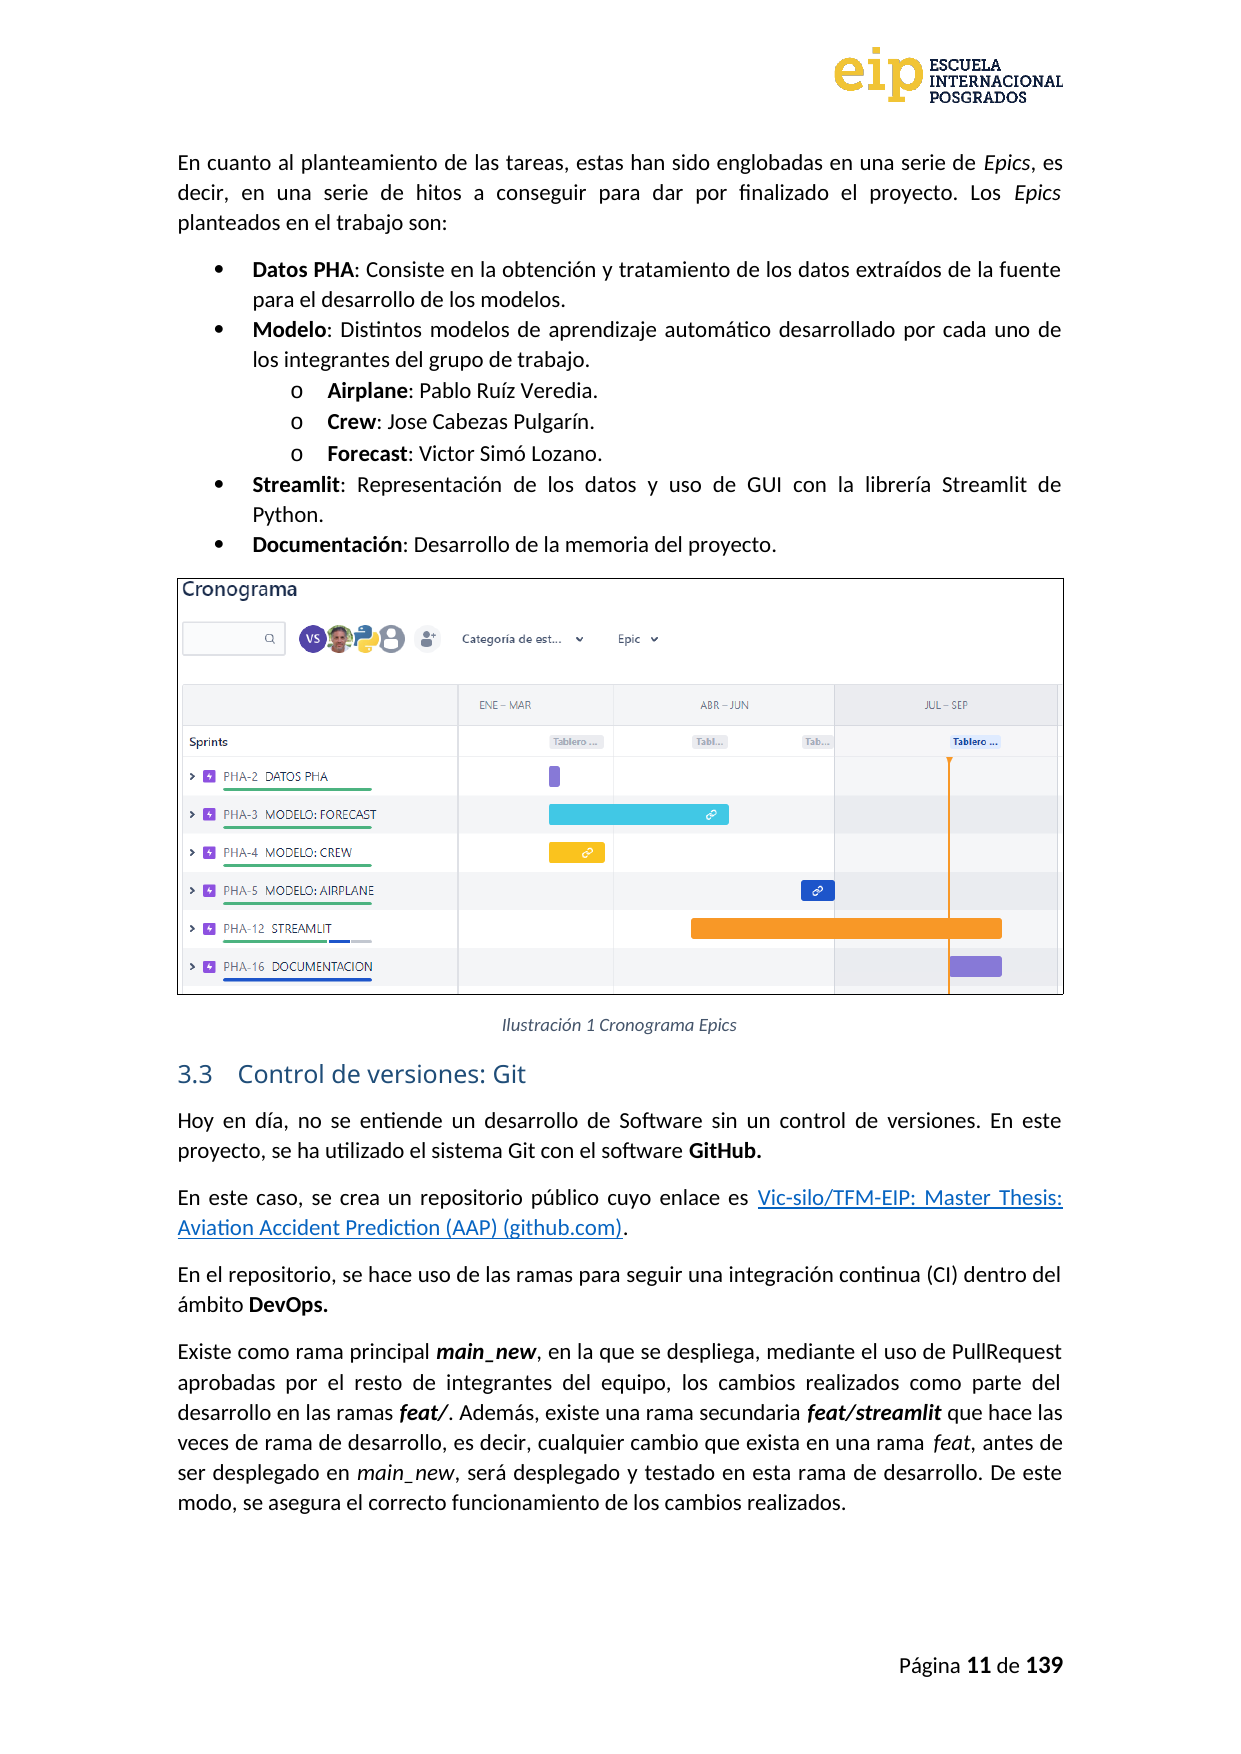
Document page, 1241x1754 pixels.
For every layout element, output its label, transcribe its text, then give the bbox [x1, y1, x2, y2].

text En cuanto al planteamiento de las tareas, estas han sido englobadas en una serie de Epics, es decir, en una serie de hitos a conseguir para dar por finalizado el proyecto. Los Epics planteados en el trabajo son: [177, 148, 1063, 236]
picture [834, 47, 1063, 103]
list Streamlit: Representación de los datos y uso de GUI con la librería Streamlit de Python. [215, 470, 1063, 528]
list Modelo: Distintos modelos de aprendizaje automático desarrollado por cada uno de los integrantes del grupo de trabajo. [215, 315, 1063, 373]
text Hoy en día, no se entiende un desarrollo de Software sin un control de versiones. En este proyecto, se ha utilizado el sistema Git con el software GitHub. [177, 1106, 1063, 1164]
list Forecast: Victor Simó Lozano. [290, 439, 1063, 468]
list Documentación: Desarrollo de la memoria del proyecto. [215, 531, 1063, 558]
text Existe como rama principal main_new, en la que se despliega, mediante el uso de PullRequest aprobadas por el resto de integrantes del equipo, los cambios realizados como parte del desarrollo en las ramas feat/. Además, existe una rama secundaria feat/streamlit que hace las veces de rama de desarrollo, es decir, cualquier cambio que exista en una rama feat, antes de ser desplegado en main_new, será desplegado y testado en esta rama de desarrollo. De este modo, se asegura el correcto funcionamiento de los cambios realizados. [177, 1337, 1063, 1517]
text En el repositorio, se hace uso de las ramas para seguir una integración continua (CI) dentro del ámbito DevOps. [177, 1260, 1063, 1319]
text Ilustración 1 Cronograma Epics [177, 1013, 1063, 1036]
text En este caso, se crea un repositorio público cuyo enlace es Vic-silo/TFM-EIP: Master Thesis: Aviation Accident Prediction (AAP) (github.com). [177, 1183, 1063, 1242]
picture [178, 579, 1063, 994]
subtitle Control de versiones: Git [177, 1057, 1063, 1091]
list Airplane: Pablo Ruíz Veredia. [290, 376, 1063, 405]
list Datos PHA: Consiste en la obtención y tratamiento de los datos extraídos de la fuente para el desarrollo de los modelos. [215, 255, 1063, 313]
list Crew: Jose Cabezas Pulgarín. [290, 407, 1063, 436]
